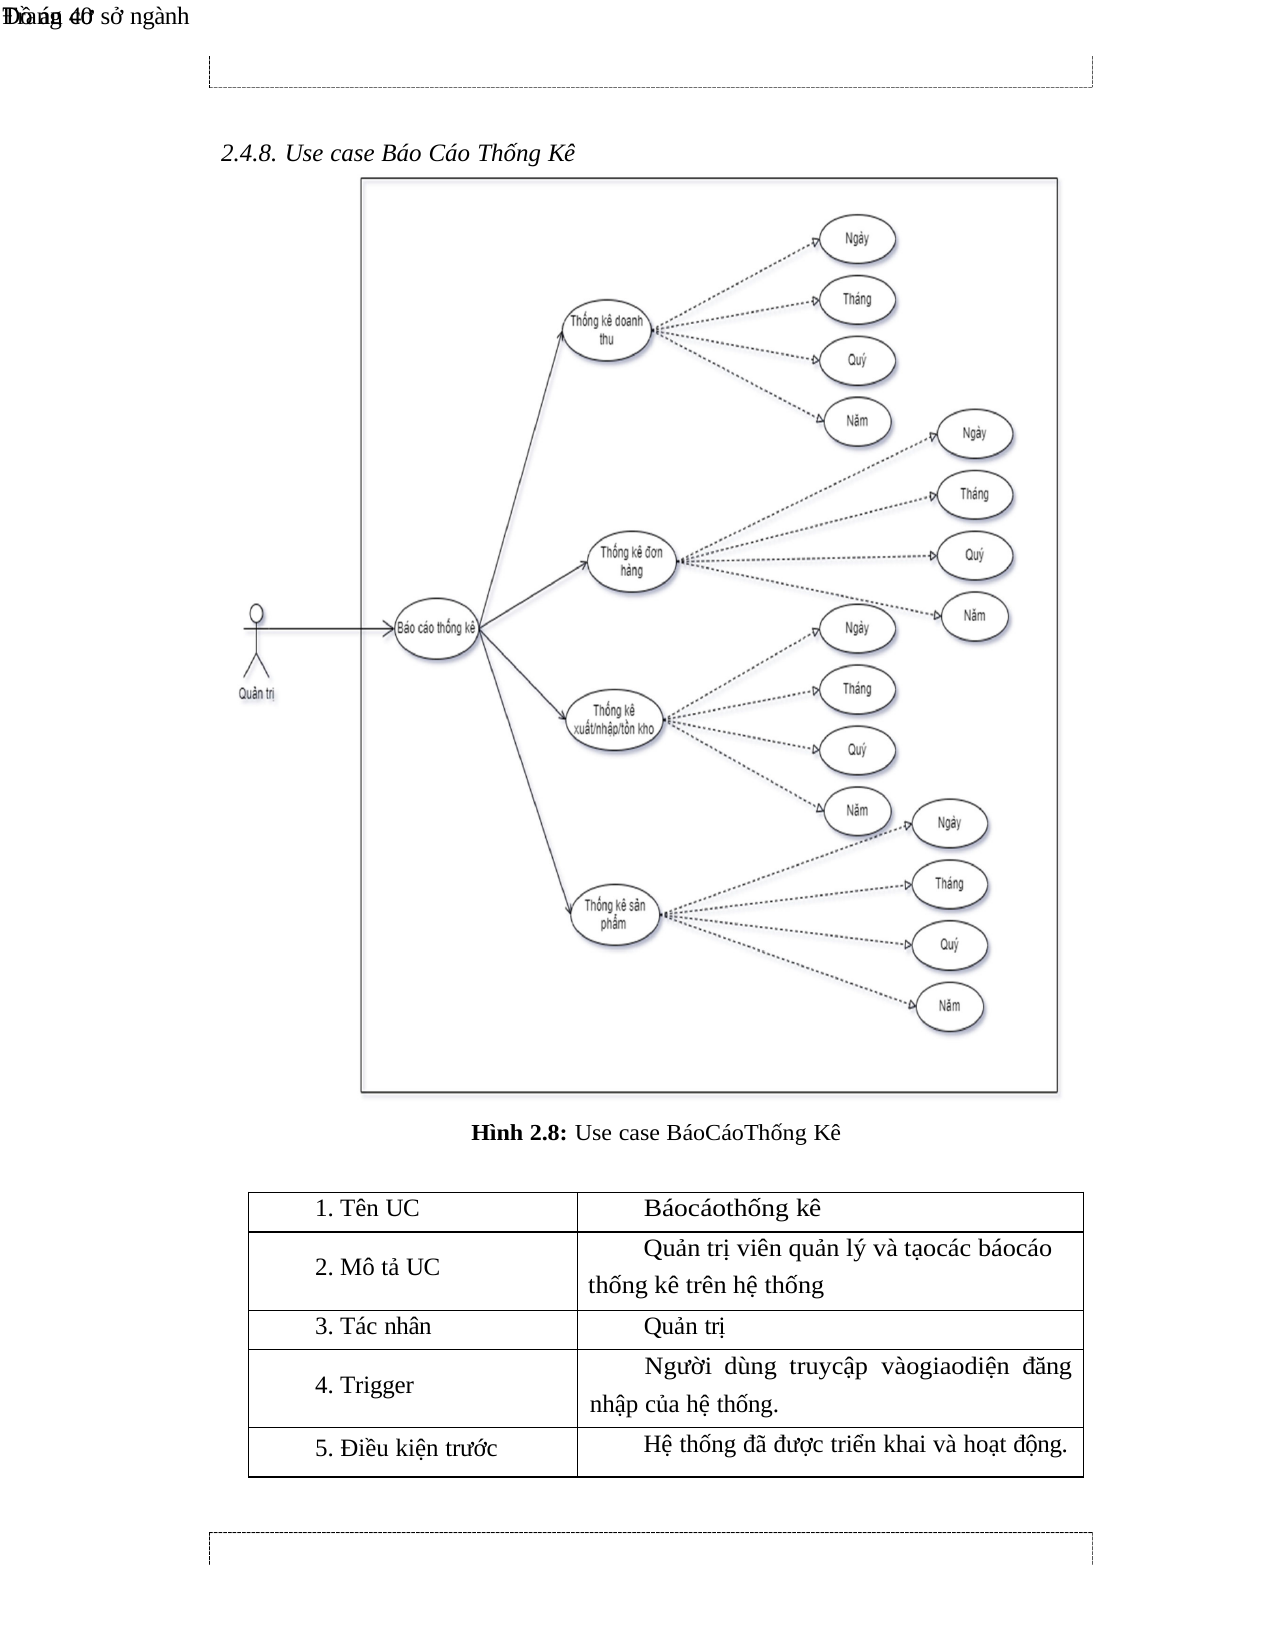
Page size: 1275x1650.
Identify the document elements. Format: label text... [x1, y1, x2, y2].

table_cell Hệ thống đã được triển khai và hoạt động. [578, 1428, 1083, 1476]
list Use case Báo Cáo Thống Kê [221, 138, 1162, 167]
table_cell Quản trị [578, 1311, 1083, 1349]
picture [209, 55, 1093, 88]
picture [209, 1532, 1093, 1565]
table_cell 2. Mô tả UC [249, 1233, 577, 1309]
picture [233, 171, 1067, 179]
table_cell 3. Tác nhân [249, 1311, 577, 1349]
table_header Báocáothống kê [578, 1193, 1083, 1231]
table_cell 5. Điều kiện trước [249, 1428, 577, 1476]
table_cell 4. Trigger [249, 1350, 577, 1427]
table_cell Người dùng truycập vàogiaodiện đăng nhập của hệ thống. [578, 1350, 1083, 1427]
text Hình 2.8: Use case BáoCáoThống Kê [198, 179, 1114, 1145]
table_header 1. Tên UC [249, 1193, 577, 1231]
table_cell Quản trị viên quản lý và tạocác báocáo thống kê trên hệ thống [578, 1233, 1083, 1309]
